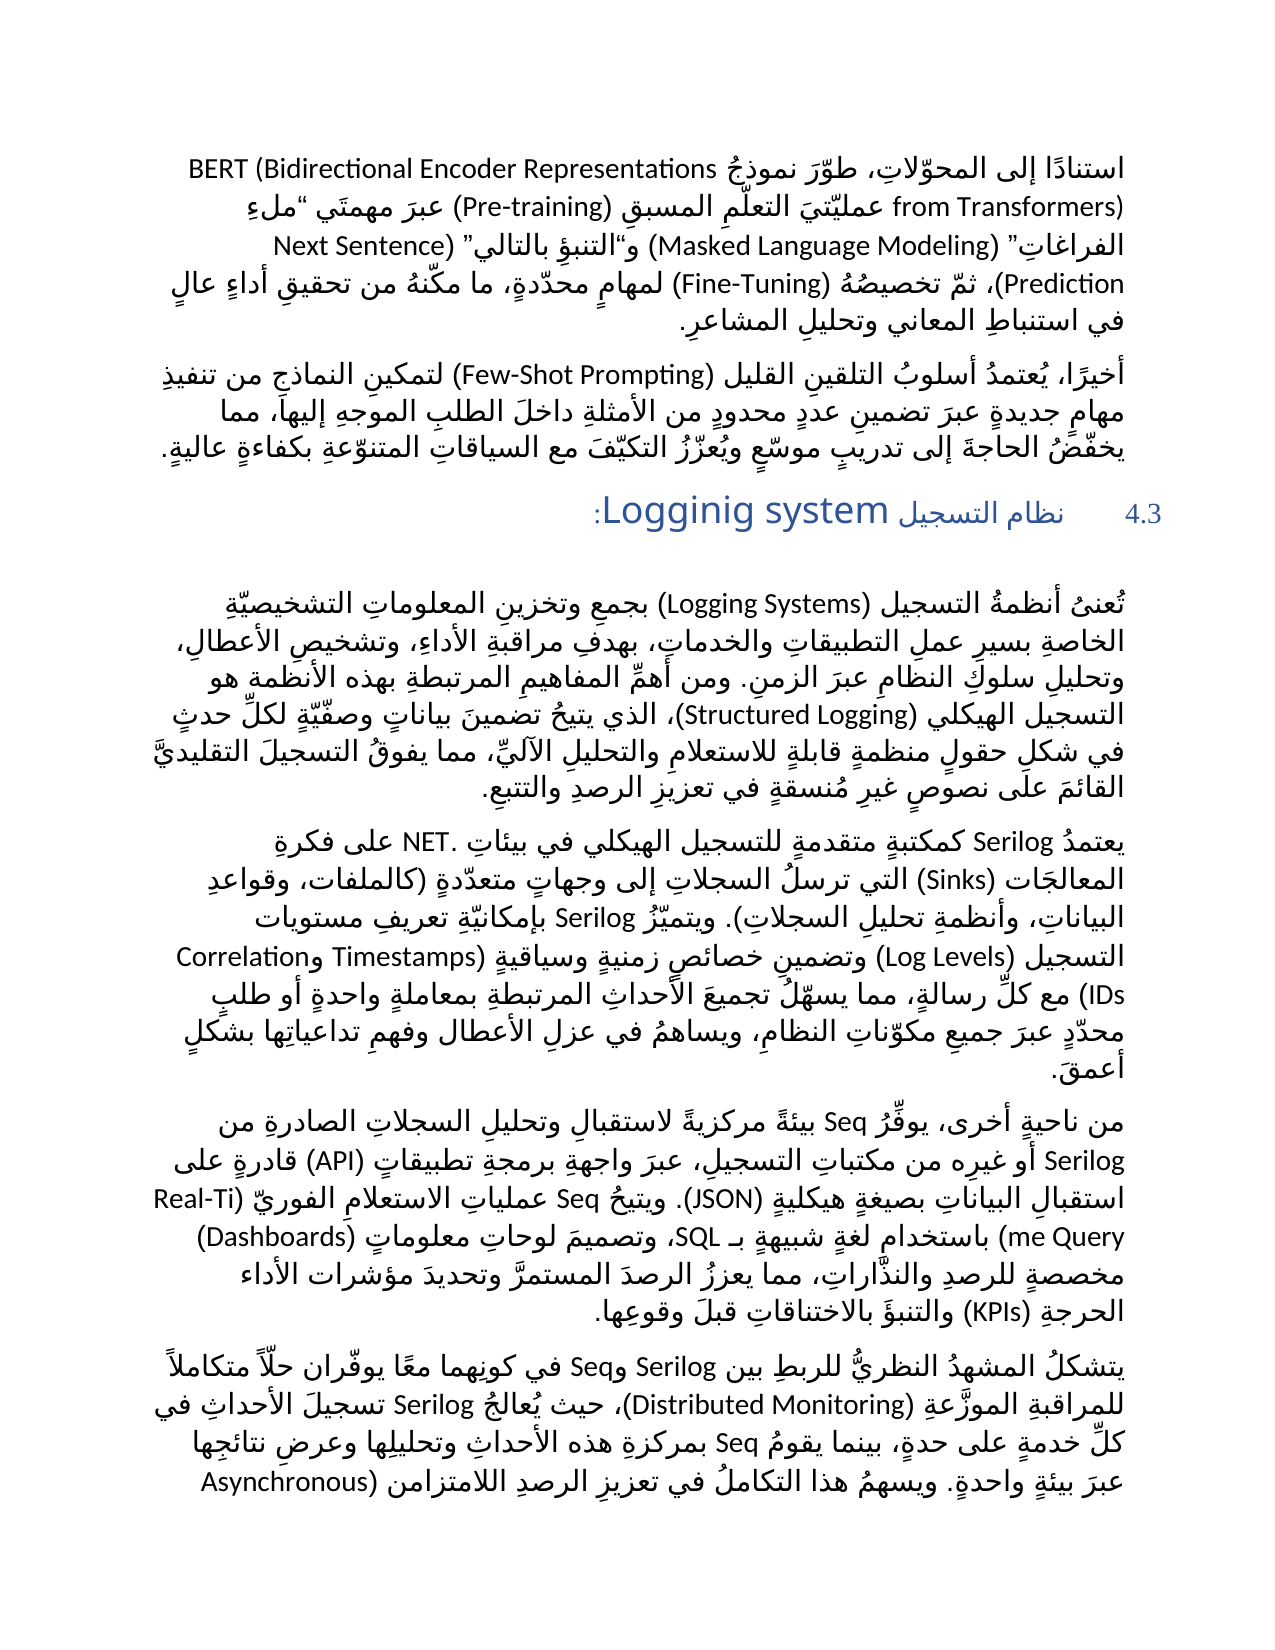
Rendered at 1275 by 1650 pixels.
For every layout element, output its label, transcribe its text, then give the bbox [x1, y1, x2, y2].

text يعتمدُ Serilog كمكتبةٍ متقدمةٍ للتسجيل الهيكلي في بيئاتِ .NET على فكرةِ المعالجَات (Sinks) التي ترسلُ السجلاتِ إلى وجهاتٍ متعدّدةٍ (كالملفات، وقواعدِ البياناتِ، وأنظمةِ تحليلِ السجلاتِ). ويتميّزُ Serilog بإمكانيّةِ تعريفِ مستويات التسجيل (Log Levels) وتضمينِ خصائصٍ زمنيةٍ وسياقيةٍ (Timestamps وCorrelation IDs) مع كلِّ رسالةٍ، مما يسهّلُ تجميعَ الأحداثِ المرتبطةِ بمعاملةٍ واحدةٍ أو طلبٍ محدّدٍ عبرَ جميعِ مكوّناتِ النظامِ، ويساهمُ في عزلِ الأعطال وفهمِ تداعياتِها بشكلٍ أعمقَ. [150, 823, 1125, 1084]
text أخيرًا، يُعتمدُ أسلوبُ التلقينِ القليل (Few-Shot Prompting) لتمكينِ النماذجِ من تنفيذِ مهامٍ جديدةٍ عبرَ تضمينِ عددٍ محدودٍ من الأمثلةِ داخلَ الطلبِ الموجهِ إليها، مما يخفّضُ الحاجةَ إلى تدريبٍ موسّعٍ ويُعزّزُ التكيّفَ مع السياقاتِ المتنوّعةِ بكفاءةٍ عاليةٍ. [150, 356, 1125, 464]
text تُعنىُ أنظمةُ التسجيل (Logging Systems) بجمعِ وتخزينِ المعلوماتِ التشخيصيّةِ الخاصةِ بسيرِ عملِ التطبيقاتِ والخدماتِ، بهدفِ مراقبةِ الأداءِ، وتشخيصِ الأعطالِ، وتحليلِ سلوكِ النظامِ عبرَ الزمنِ. ومن أهمِّ المفاهيمِ المرتبطةِ بهذه الأنظمة هو التسجيل الهيكلي (Structured Logging)، الذي يتيحُ تضمينَ بياناتٍ وصفّيّةٍ لكلِّ حدثٍ في شكلِ حقولٍ منظمةٍ قابلةٍ للاستعلامِ والتحليلِ الآليِّ، مما يفوقُ التسجيلَ التقليديَّ القائمَ على نصوصٍ غيرِ مُنسقةٍ في تعزيزِ الرصدِ والتتبعِ. [150, 585, 1125, 804]
text من ناحيةٍ أخرى، يوفِّرُ Seq بيئةً مركزيةً لاستقبالِ وتحليلِ السجلاتِ الصادرةِ من Serilog أو غيرِه من مكتباتِ التسجيلِ، عبرَ واجهةِ برمجةِ تطبيقاتٍ (API) قادرةٍ على استقبالِ البياناتِ بصيغةٍ هيكليةٍ (JSON). ويتيحُ Seq عملياتِ الاستعلامِ الفوريّ (Real-Time Query) باستخدامِ لغةٍ شبيهةٍ بـ SQL، وتصميمَ لوحاتِ معلوماتٍ (Dashboards) مخصصةٍ للرصدِ والنذّاراتِ، مما يعززُ الرصدَ المستمرَّ وتحديدَ مؤشرات الأداء الحرجةِ (KPIs) والتنبؤَ بالاختناقاتِ قبلَ وقوعِها. [150, 1103, 1125, 1328]
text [150, 1348, 1125, 1498]
text استنادًا إلى المحوّلاتِ، طوّرَ نموذجُ BERT (Bidirectional Encoder Representations from Transformers) عمليّتيَ التعلّمِ المسبقِ (Pre-training) عبرَ مهمتَي “ملءِ الفراغاتِ” (Masked Language Modeling) و“التنبؤِ بالتالي” (Next Sentence Prediction)، ثمّ تخصيصُهُ (Fine-Tuning) لمهامٍ محدّدةٍ، ما مكّنهُ من تحقيقِ أداءٍ عالٍ في استنباطِ المعاني وتحليلِ المشاعرِ. [150, 150, 1125, 337]
subtitle نظام التسجيل Logginig system: [150, 483, 1125, 534]
